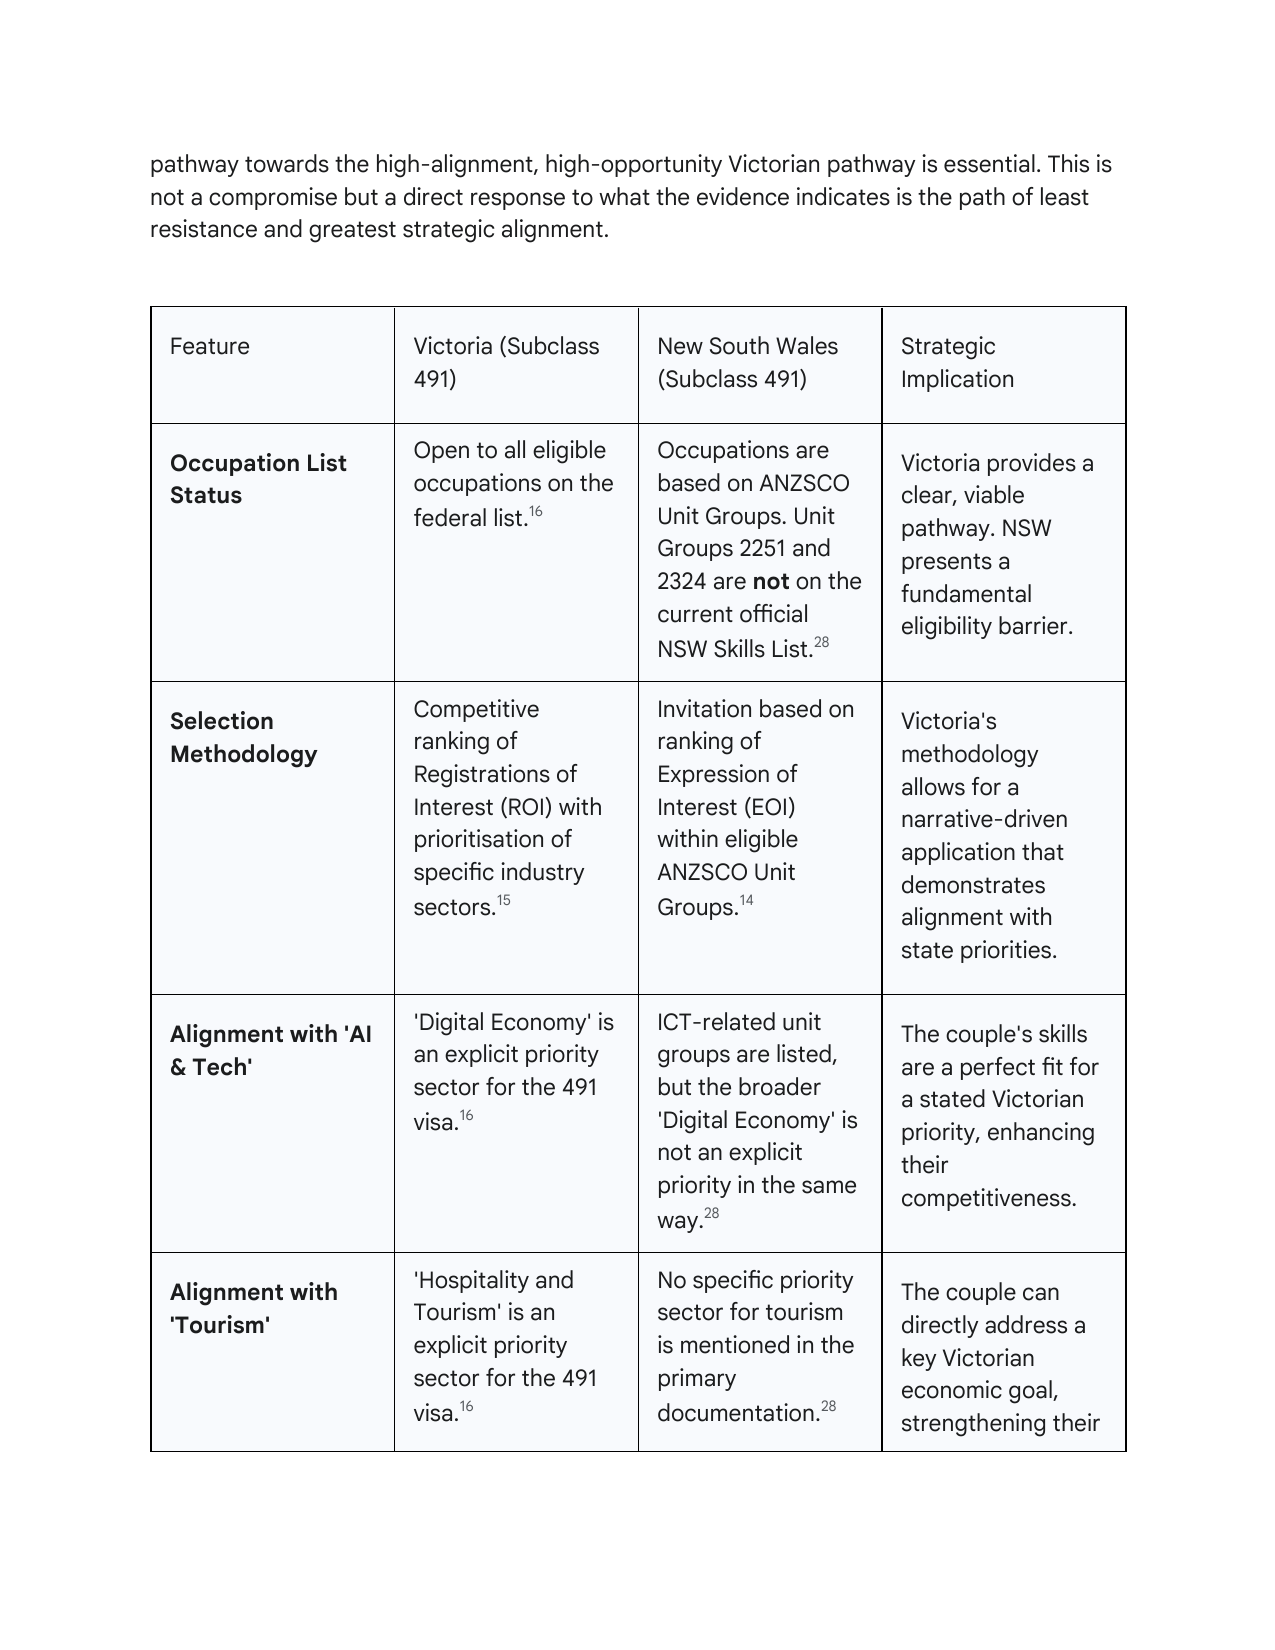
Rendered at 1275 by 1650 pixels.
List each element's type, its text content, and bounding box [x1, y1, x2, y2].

table_cell 'Digital Economy' is an explicit priority sector for the 491 visa.16 [395, 995, 638, 1252]
table_header New South Wales (Subclass 491) [639, 307, 882, 422]
table_cell Selection Methodology [152, 682, 394, 994]
table_header Strategic Implication [883, 307, 1125, 422]
table_cell The couple's skills are a perfect fit for a stated Victorian priority, enhancing their competitiveness. [883, 995, 1125, 1252]
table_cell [395, 1253, 638, 1451]
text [150, 150, 1125, 244]
table_cell Competitive ranking of Registrations of Interest (ROI) with prioritisation of specific industry sectors.15 [395, 682, 638, 994]
table_cell Victoria provides a clear, viable pathway. NSW presents a fundamental eligibility barrier. [883, 424, 1125, 681]
table_header Victoria (Subclass 491) [395, 307, 638, 422]
table_cell ICT-related unit groups are listed, but the broader 'Digital Economy' is not an explicit priority in the same way.28 [639, 995, 881, 1252]
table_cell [639, 1253, 881, 1451]
table_cell Invitation based on ranking of Expression of Interest (EOI) within eligible ANZSCO Unit Groups.14 [639, 682, 881, 994]
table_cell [152, 1253, 394, 1451]
table_cell Victoria's methodology allows for a narrative-driven application that demonstrates alignment with state priorities. [883, 682, 1125, 994]
table_cell Occupations are based on ANZSCO Unit Groups. Unit Groups 2251 and 2324 are not on the current official NSW Skills List.28 [639, 424, 881, 681]
table_cell Occupation List Status [152, 424, 394, 681]
table_cell Alignment with 'AI & Tech' [152, 995, 394, 1252]
table_cell Open to all eligible occupations on the federal list.16 [395, 424, 638, 681]
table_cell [883, 1253, 1125, 1451]
table_header Feature [152, 307, 394, 422]
